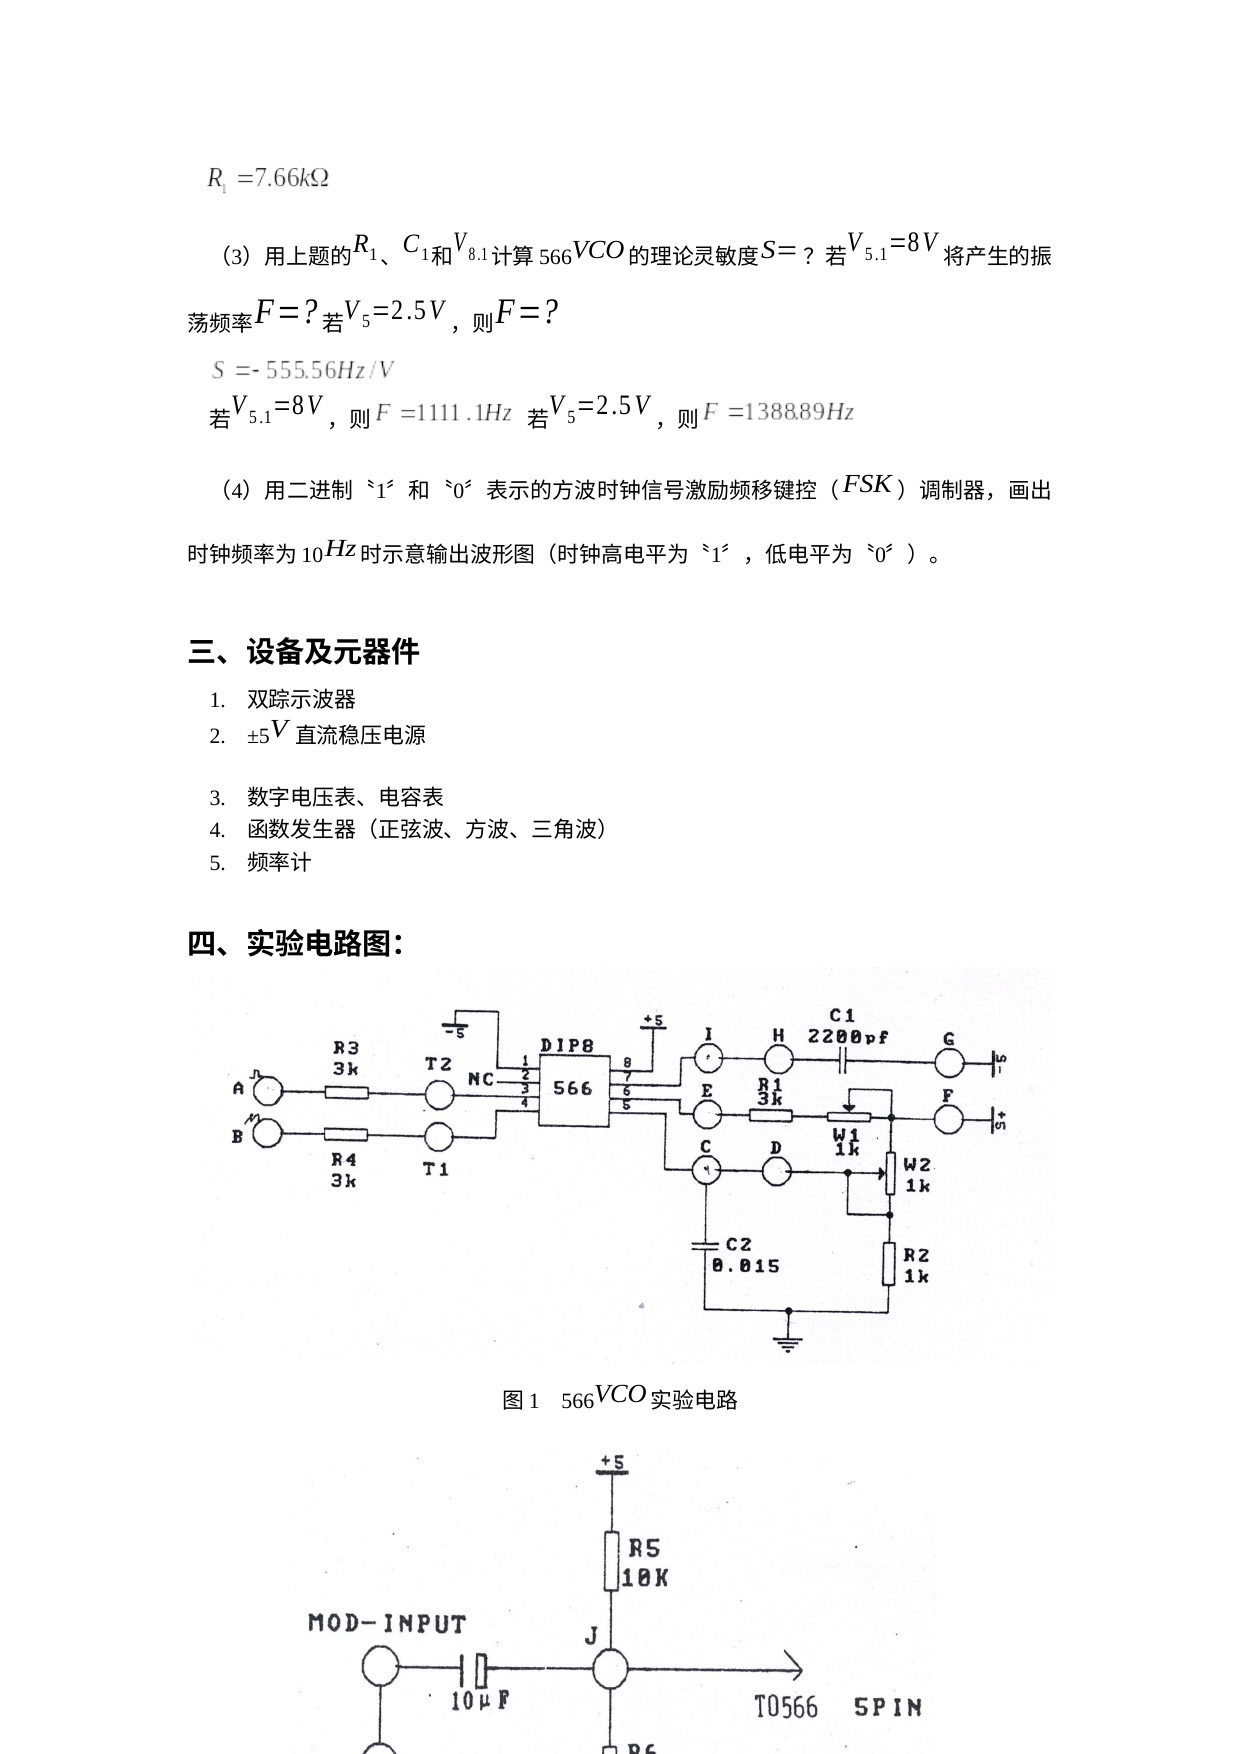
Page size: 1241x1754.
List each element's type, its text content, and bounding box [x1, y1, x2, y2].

list 实验电路图： [187, 909, 1053, 974]
list 双踪示波器 [209, 682, 1053, 714]
picture [291, 1450, 937, 1754]
text （4）用二进制〝1〞和〝0〞表示的方波时钟信号激励频移键控（）调制器，画出时钟频率为10时示意输出波形图（时钟高电平为〝1〞，低电平为〝0〞）。 [187, 454, 1053, 584]
list 用上题的、和计算566的理论灵敏度？若将产生的振荡频率若，则 [187, 227, 1053, 357]
text 若，则 若，则 [209, 389, 1053, 454]
list ±5直流稳压电源 [209, 714, 1053, 779]
text 图1 566实验电路 [187, 1364, 1053, 1429]
list 函数发生器（正弦波、方波、三角波） [209, 812, 1053, 844]
list 数字电压表、电容表 [209, 779, 1053, 812]
list 频率计 [209, 844, 1053, 877]
picture [190, 967, 1055, 1364]
list 设备及元器件 [187, 617, 1053, 682]
